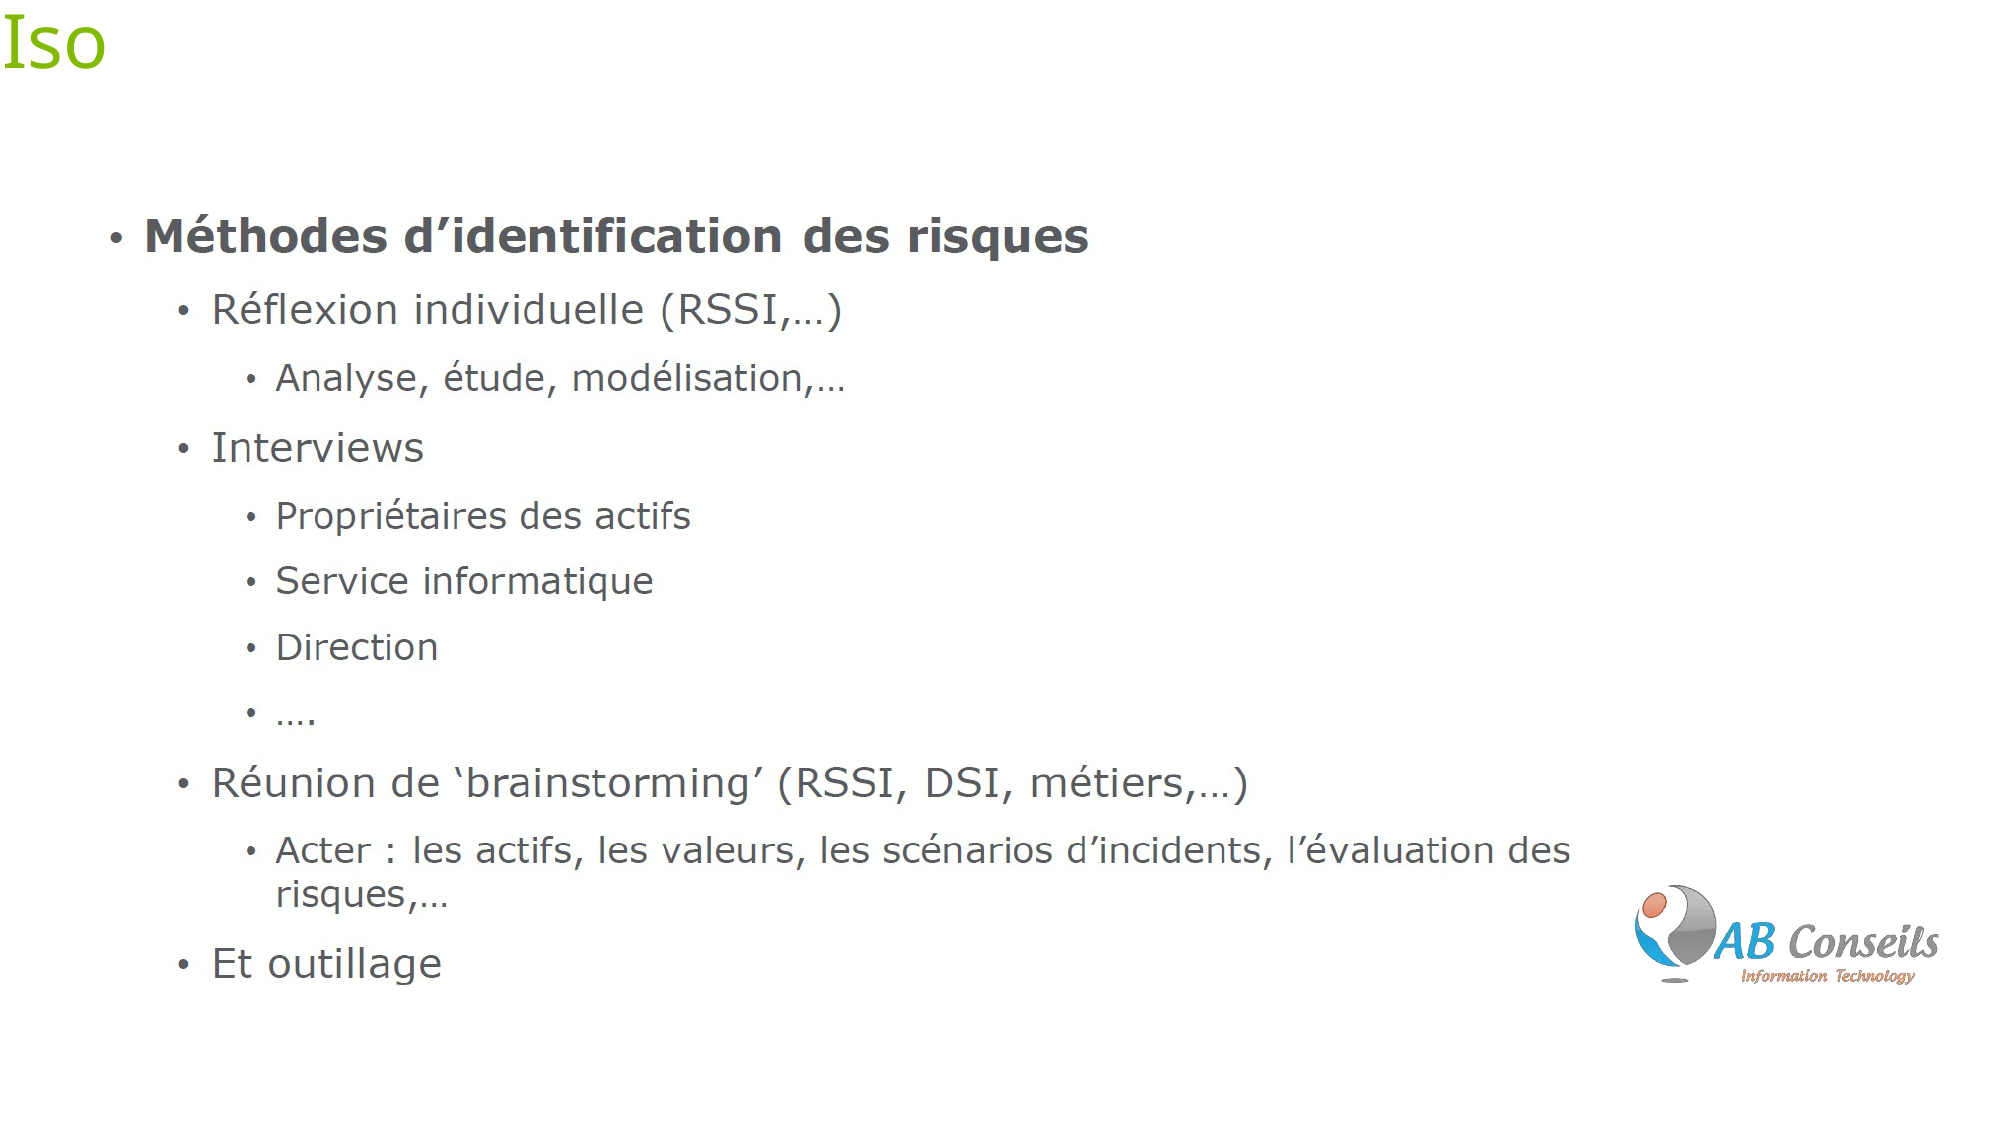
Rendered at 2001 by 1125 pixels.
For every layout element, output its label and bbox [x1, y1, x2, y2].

picture [109, 214, 1570, 985]
picture [1635, 885, 1939, 985]
